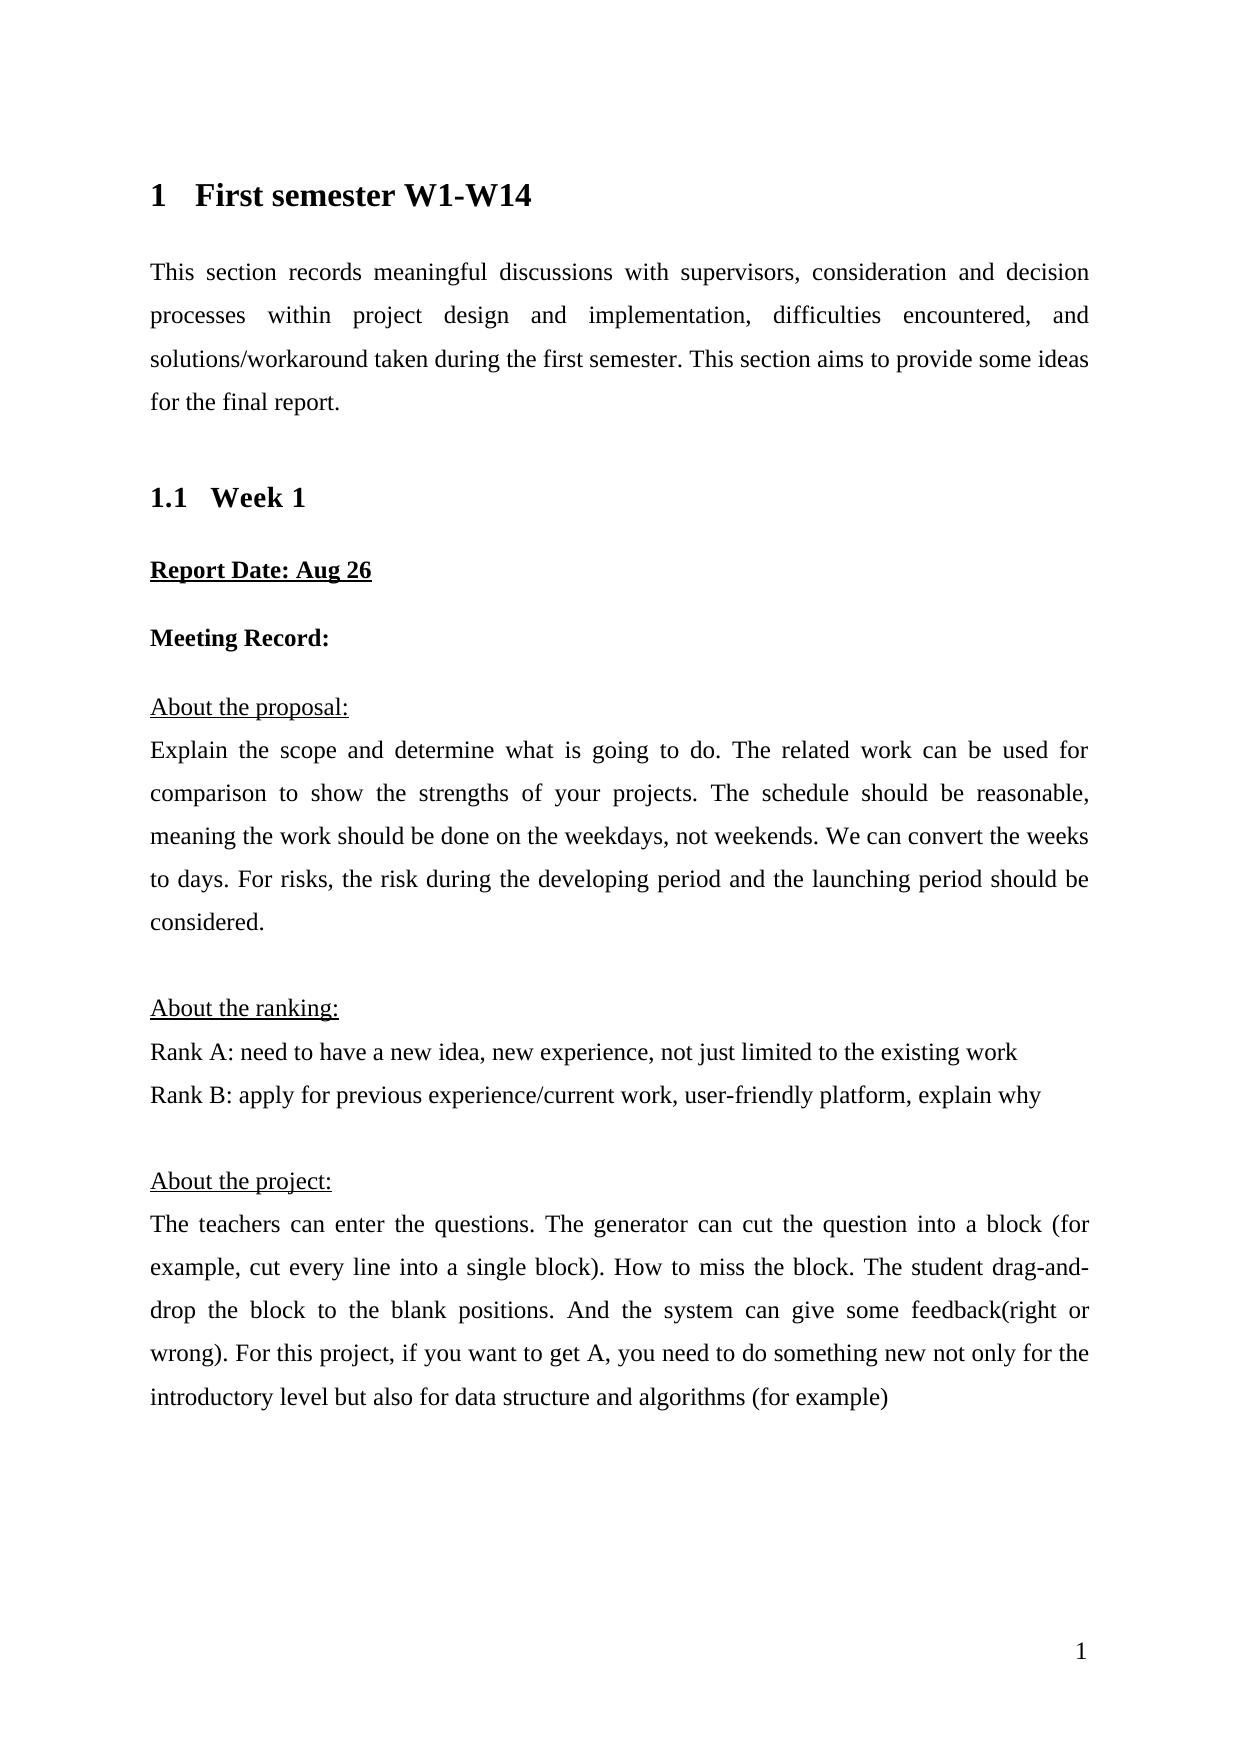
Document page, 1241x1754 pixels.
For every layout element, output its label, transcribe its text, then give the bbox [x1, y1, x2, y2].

text Report Date: Aug 26 [150, 555, 1090, 584]
list About the proposal: [150, 692, 1090, 720]
list The teachers can enter the questions. The generator can cut the question into a block (for example, cut every line into a single block). How to miss the block. The student drag-and-drop the block to the blank positions. And the system can give some feedback(right or wrong). For this project, if you want to get A, you need to do something new not only for the introductory level but also for data structure and algorithms (for example) [150, 1209, 1090, 1410]
list Rank B: apply for previous experience/current work, user-friendly platform, explain why [150, 1080, 1090, 1108]
list About the project: [150, 1166, 1090, 1195]
subtitle Week 1 [150, 480, 1090, 513]
text This section records meaningful discussions with supervisors, consideration and decision processes within project design and implementation, difficulties encountered, and solutions/workaround taken during the first semester. This section aims to provide some ideas for the final report. [150, 257, 1090, 416]
text Meeting Record: [150, 623, 1090, 652]
list Rank A: need to have a new idea, new experience, not just limited to the existing work [150, 1037, 1090, 1065]
list About the ranking: [150, 993, 1090, 1022]
subtitle First semester W1-W14 [150, 175, 1090, 213]
list Explain the scope and determine what is going to do. The related work can be used for comparison to show the strengths of your projects. The schedule should be reasonable, meaning the work should be done on the weekdays, not weekends. We can convert the weeks to days. For risks, the risk during the developing period and the launching period should be considered. [150, 735, 1090, 936]
